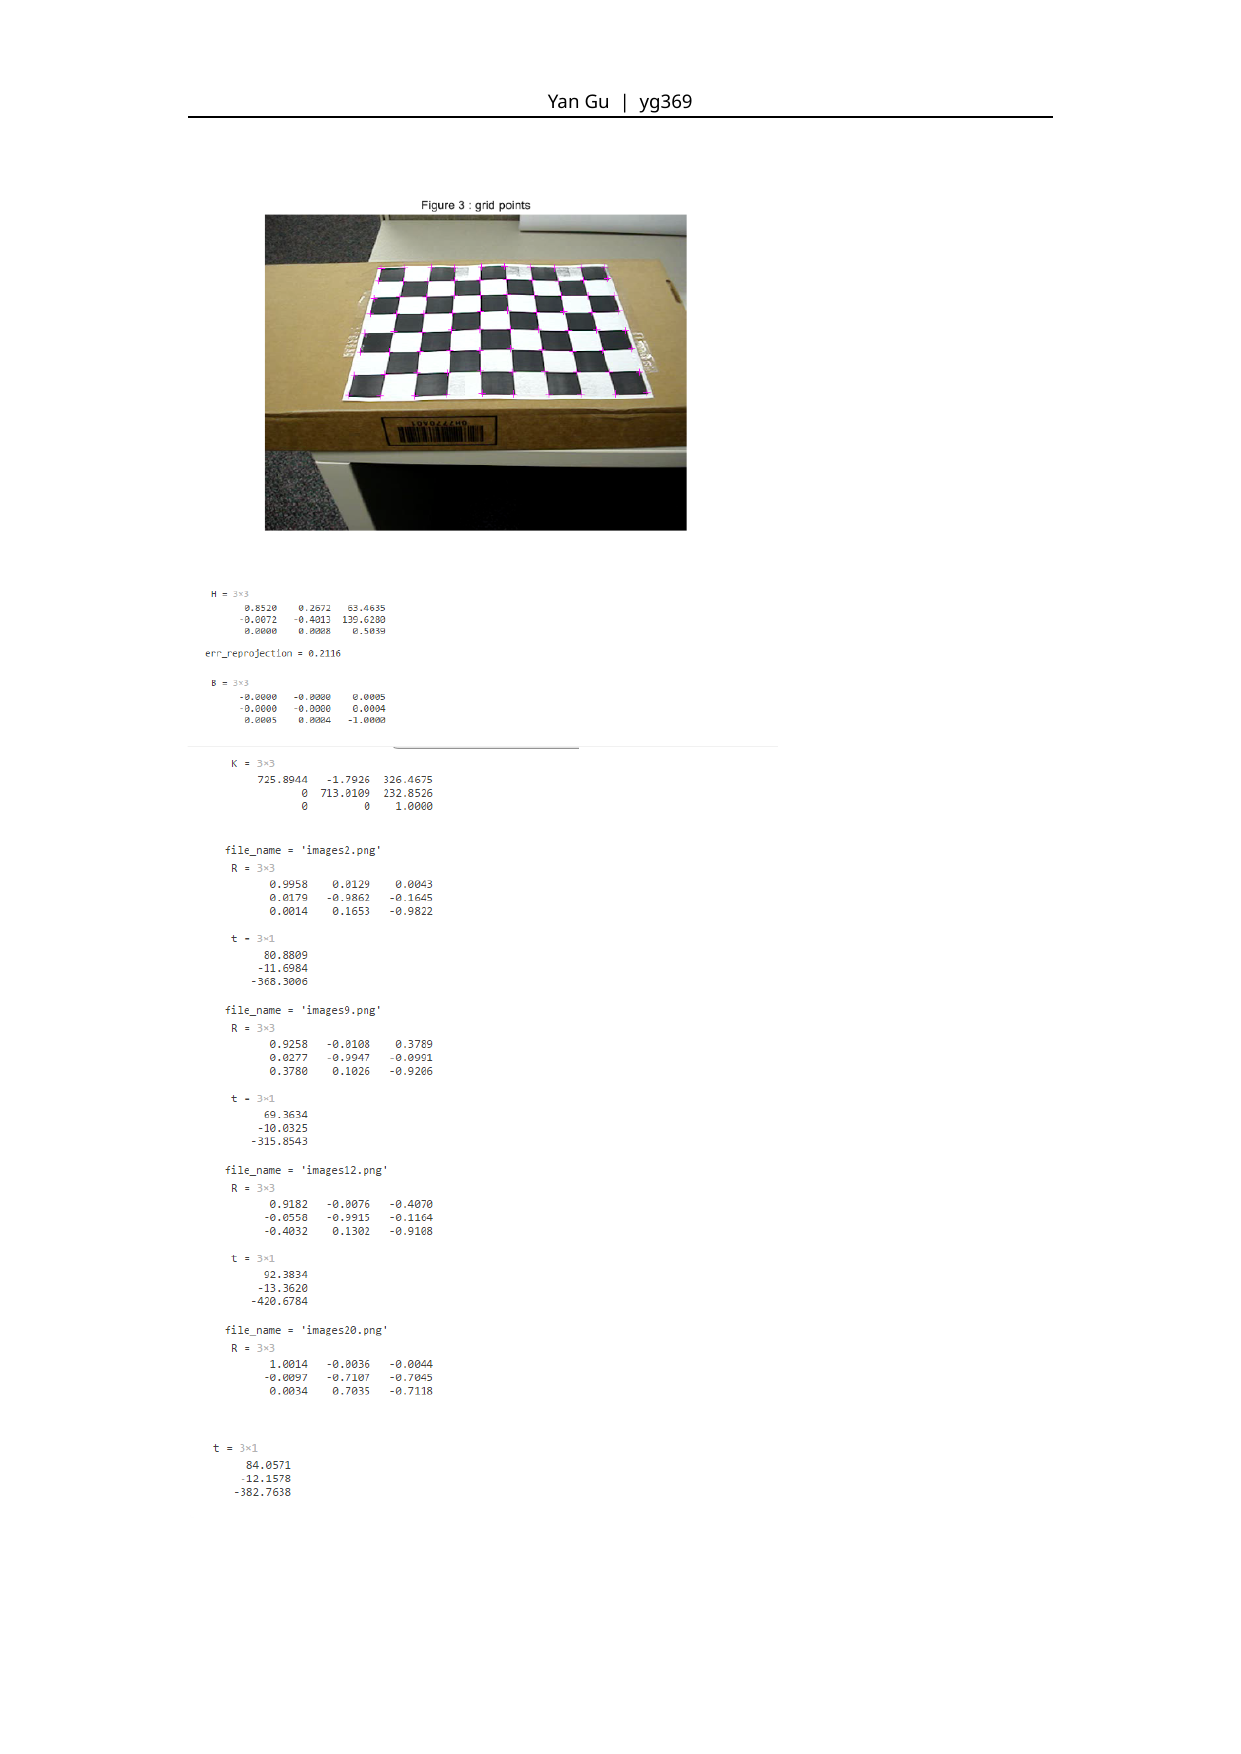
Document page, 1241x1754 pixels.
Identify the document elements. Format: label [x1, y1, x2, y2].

picture [187, 1429, 427, 1521]
picture [187, 162, 778, 1405]
